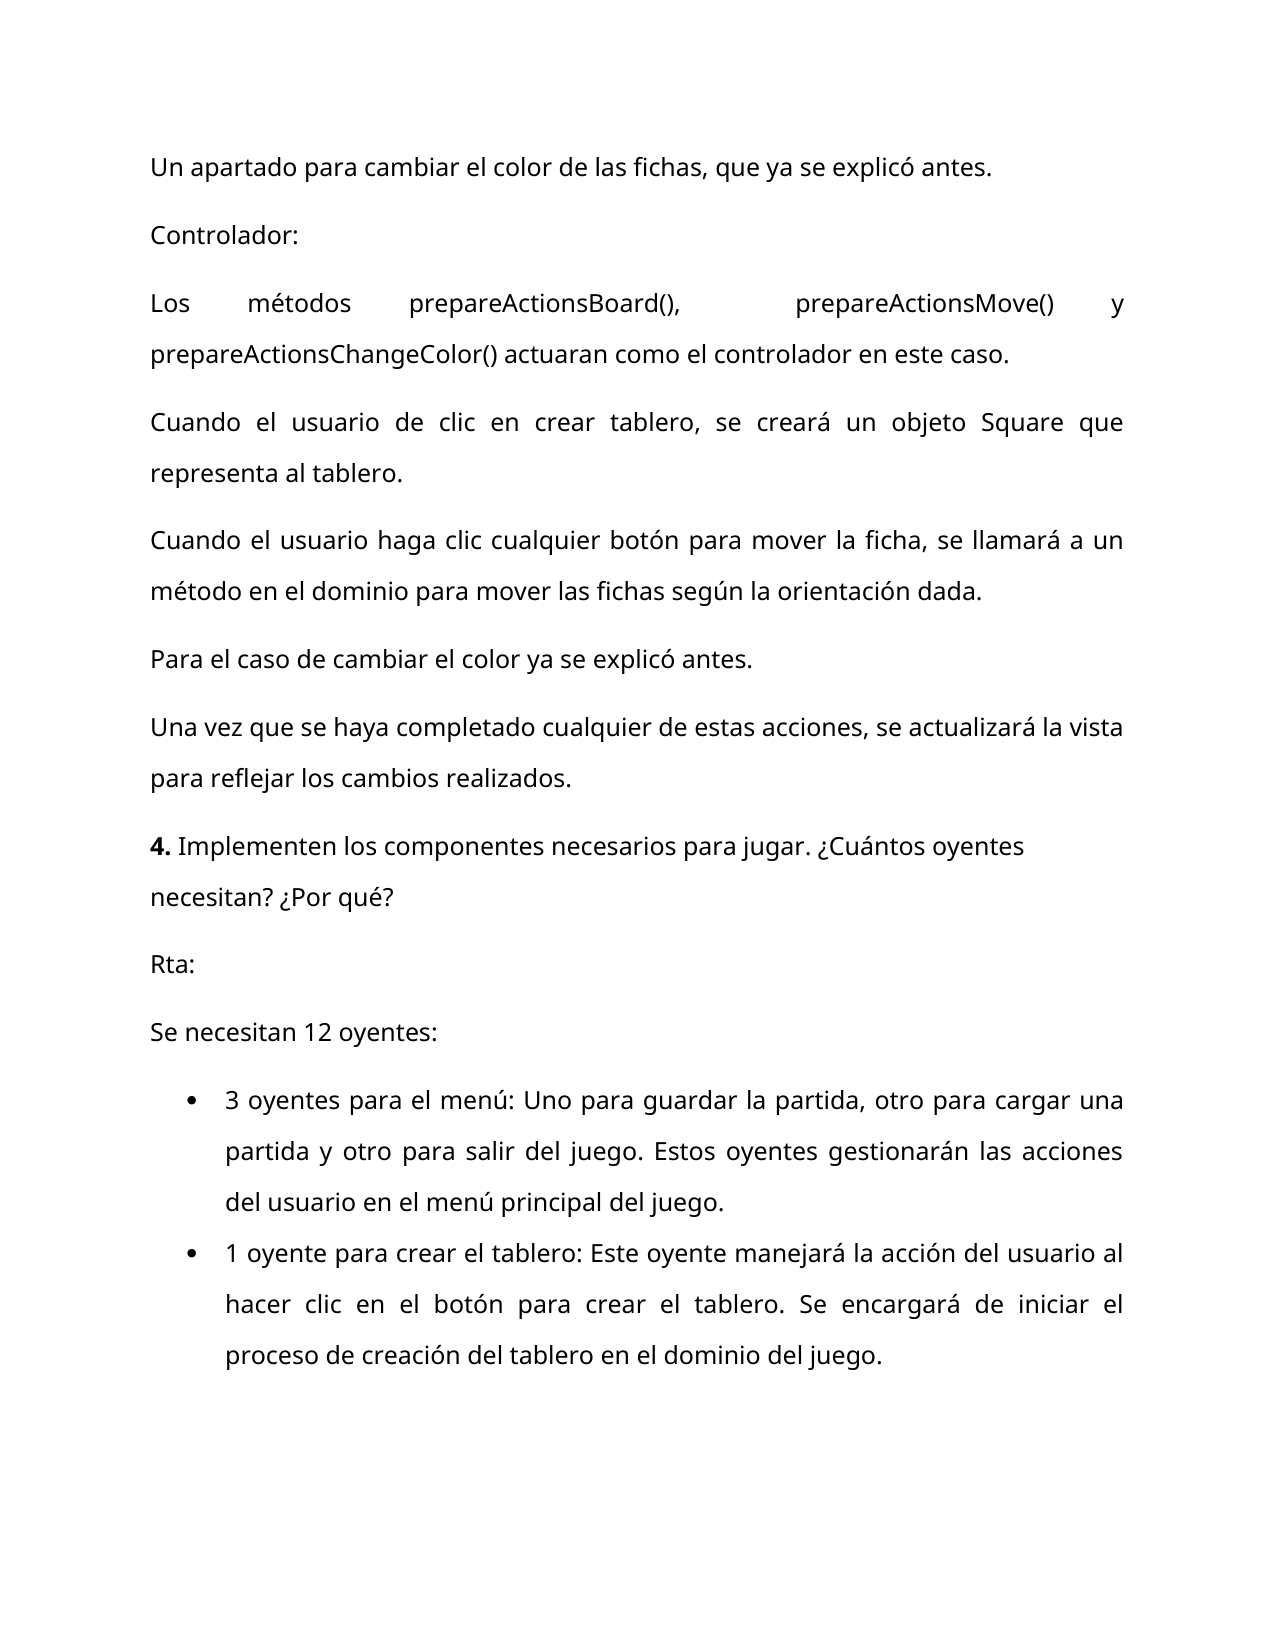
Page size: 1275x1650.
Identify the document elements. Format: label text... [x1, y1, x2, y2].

list 3 oyentes para el menú: Uno para guardar la partida, otro para cargar una partida y otro para salir del juego. Estos oyentes gestionarán las acciones del usuario en el menú principal del juego. [187, 1082, 1125, 1218]
text Un apartado para cambiar el color de las fichas, que ya se explicó antes. [150, 150, 1125, 184]
text Una vez que se haya completado cualquier de estas acciones, se actualizará la vista para reflejar los cambios realizados. [150, 709, 1125, 794]
text Se necesitan 12 oyentes: [150, 1014, 1125, 1049]
list 1 oyente para crear el tablero: Este oyente manejará la acción del usuario al hacer clic en el botón para crear el tablero. Se encargará de iniciar el proceso de creación del tablero en el dominio del juego. [187, 1235, 1125, 1372]
text Cuando el usuario de clic en crear tablero, se creará un objeto Square que representa al tablero. [150, 404, 1125, 489]
text Los métodos prepareActionsBoard(), prepareActionsMove() y prepareActionsChangeColor() actuaran como el controlador en este caso. [150, 285, 1125, 371]
text Controlador: [150, 218, 1125, 252]
text Para el caso de cambiar el color ya se explicó antes. [150, 642, 1125, 676]
text Cuando el usuario haga clic cualquier botón para mover la ficha, se llamará a un método en el dominio para mover las fichas según la orientación dada. [150, 523, 1125, 608]
text Rta: [150, 947, 1125, 981]
text 4. Implementen los componentes necesarios para jugar. ¿Cuántos oyentes necesitan? ¿Por qué? [150, 828, 1125, 913]
